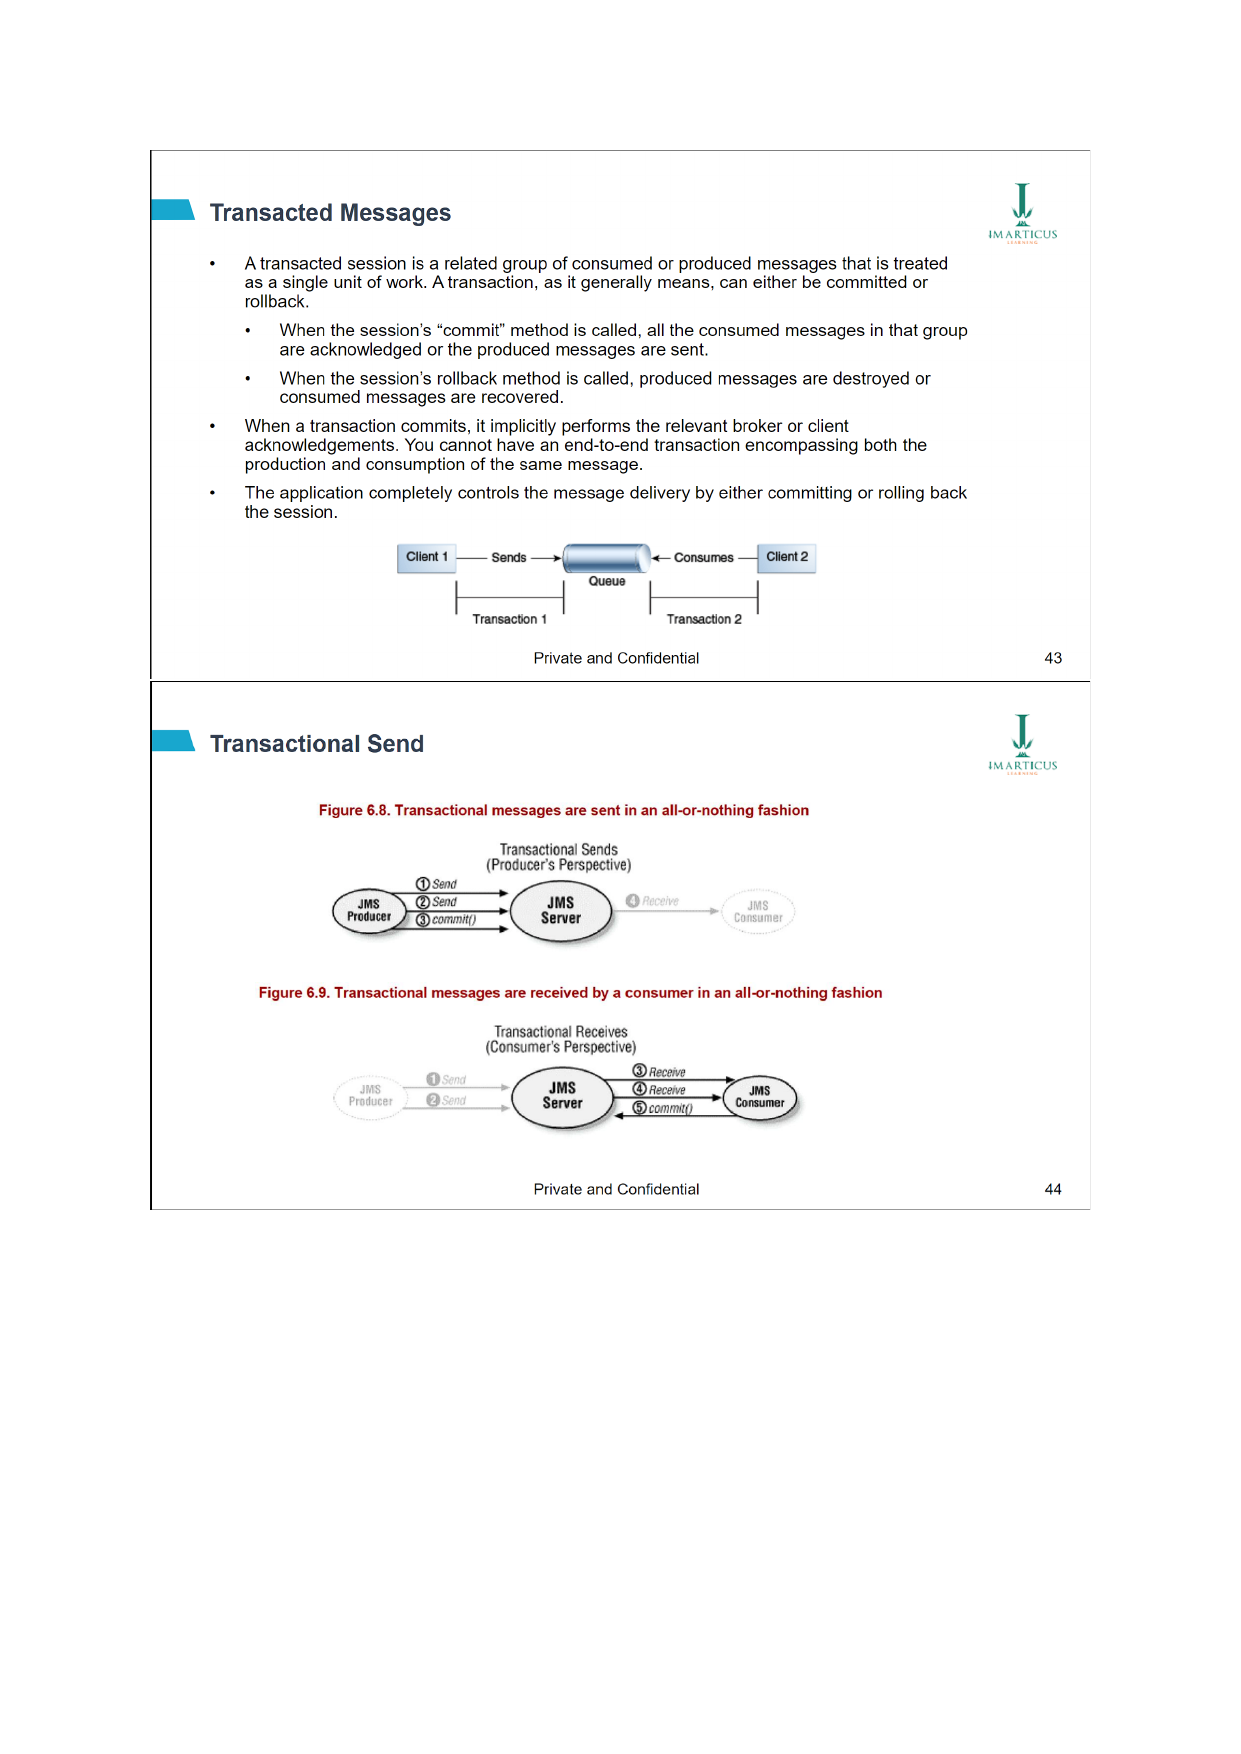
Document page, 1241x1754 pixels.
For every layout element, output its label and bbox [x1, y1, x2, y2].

picture [150, 681, 1091, 1210]
picture [150, 150, 1091, 679]
